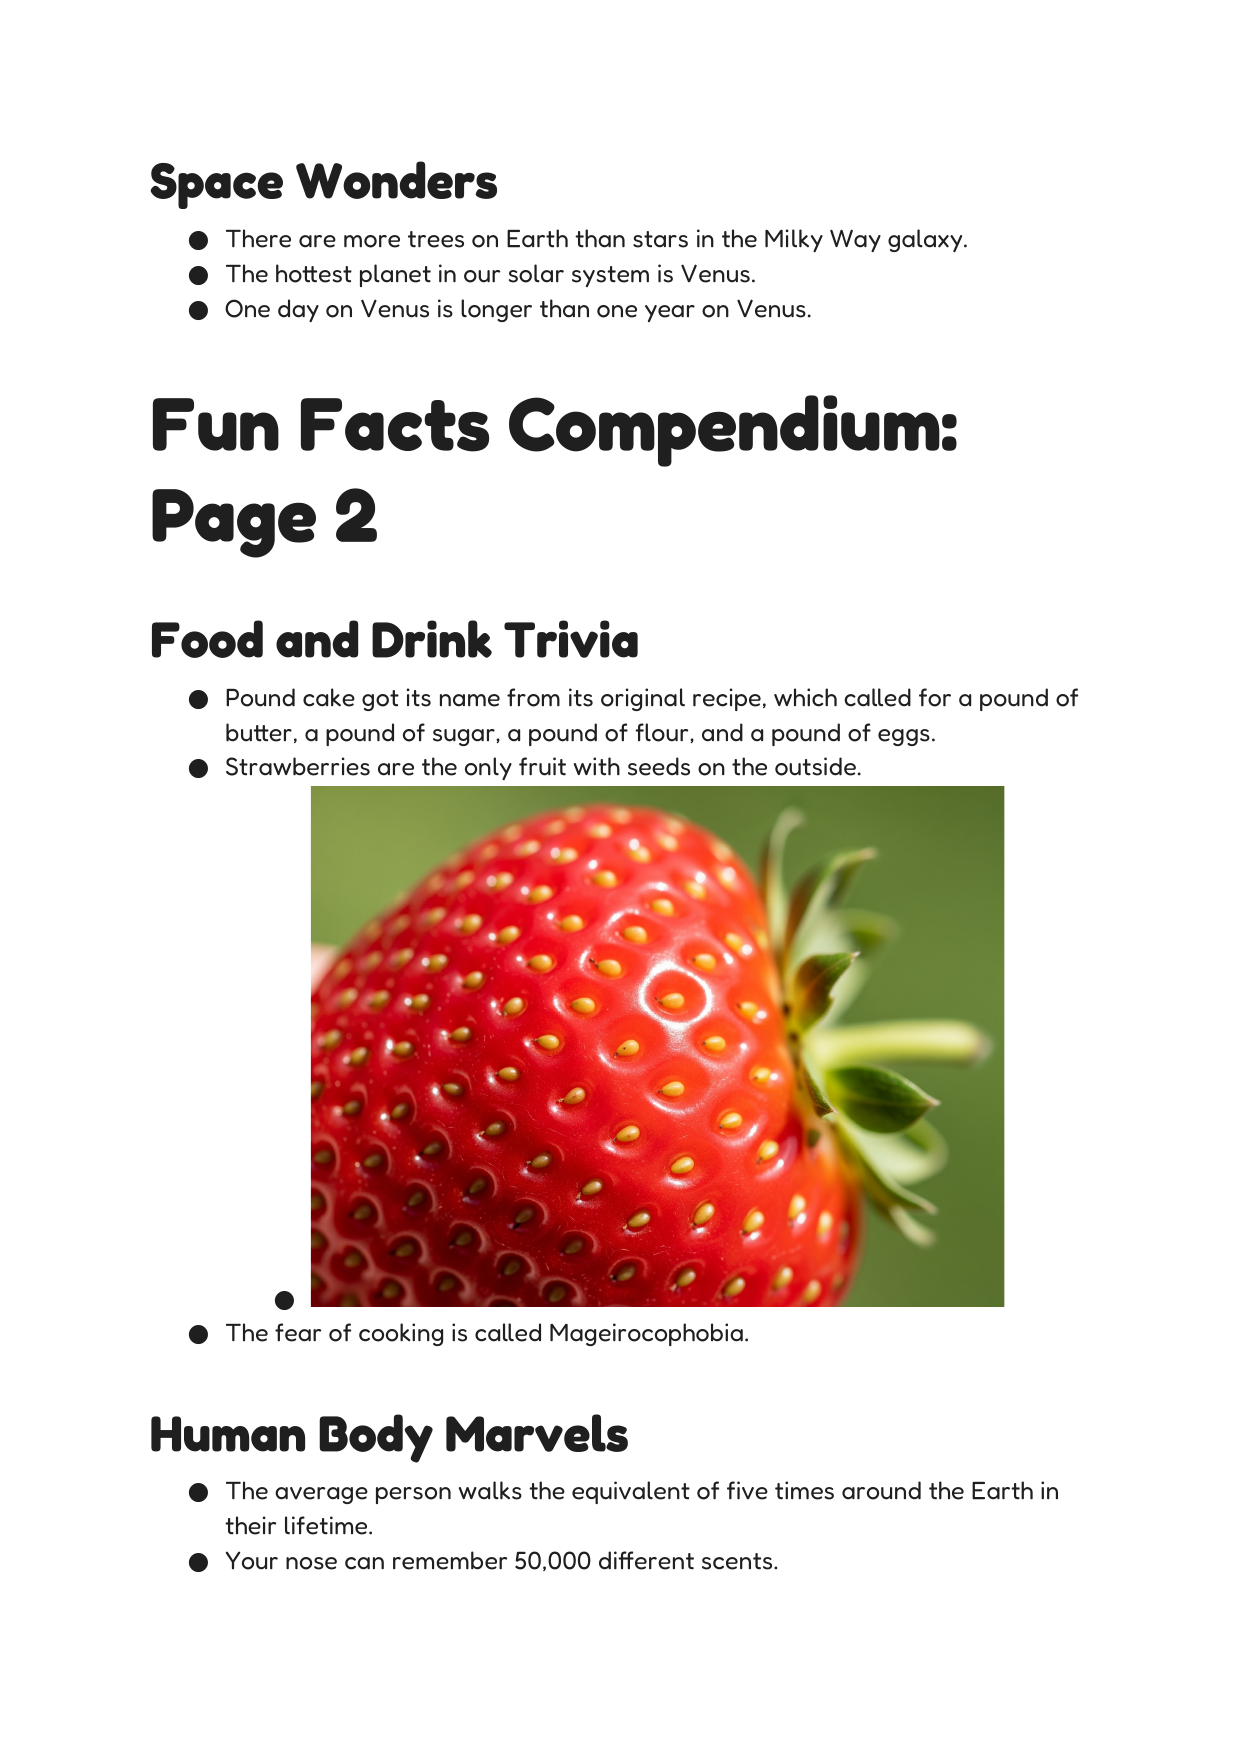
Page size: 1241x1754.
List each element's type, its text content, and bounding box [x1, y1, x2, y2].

list One day on Venus is longer than one year on Venus. [187, 293, 1090, 323]
list The fear of cooking is called Mageirocophobia. [187, 1317, 1090, 1348]
list The hottest planet in our solar system is Venus. [187, 258, 1090, 288]
list Strawberries are the only fruit with seeds on the outside. [187, 751, 1090, 782]
title Fun Facts Compendium: Page 2 [150, 377, 1090, 559]
list There are more trees on Earth than stars in the Milky Way galaxy. [187, 223, 1090, 253]
subtitle Food and Drink Trivia [150, 609, 1090, 669]
list Pound cake got its name from its original recipe, which called for a pound of butter, a pound of sugar, a pound of flour, and a pound of eggs. [187, 682, 1090, 747]
list Your nose can remember 50,000 different scents. [187, 1545, 1090, 1575]
list The average person walks the equivalent of five times around the Earth in their lifetime. [187, 1475, 1090, 1540]
picture [310, 786, 1005, 1307]
subtitle Space Wonders [150, 150, 1090, 211]
subtitle Human Body Marvels [150, 1402, 1090, 1463]
